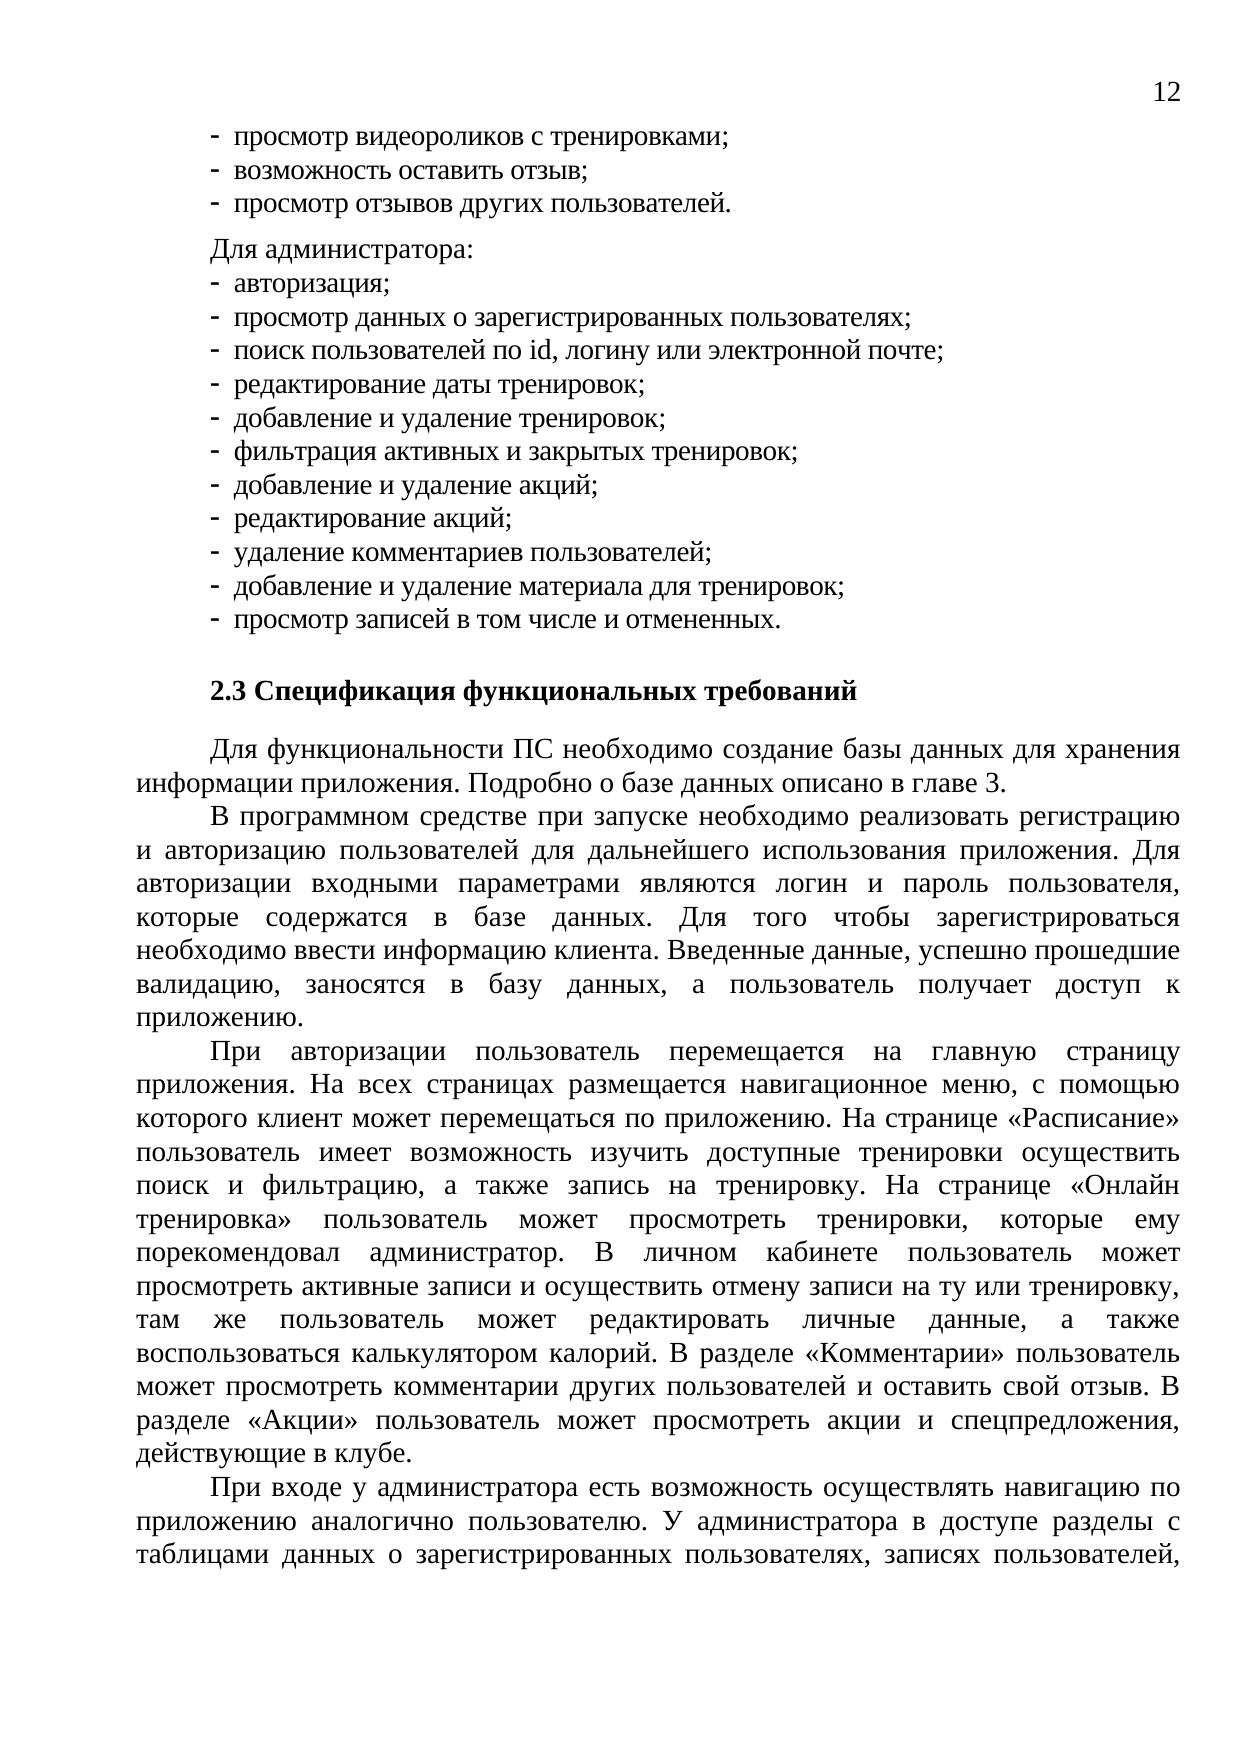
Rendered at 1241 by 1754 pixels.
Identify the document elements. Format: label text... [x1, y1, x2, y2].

list возможность оставить отзыв; [136, 152, 1181, 185]
list просмотр записей в том числе и отмененных. [136, 602, 1181, 635]
text Для функциональности ПС необходимо создание базы данных для хранения информации приложения. Подробно о базе данных описано в главе 3. [136, 731, 1181, 798]
list просмотр данных о зарегистрированных пользователях; [136, 299, 1181, 332]
text В программном средстве при запуске необходимо реализовать регистрацию и авторизацию пользователей для дальнейшего использования приложения. Для авторизации входными параметрами являются логин и пароль пользователя, которые содержатся в базе данных. Для того чтобы зарегистрироваться необходимо ввести информацию клиента. Введенные данные, успешно прошедшие валидацию, заносятся в базу данных, а пользователь получает доступ к приложению. [136, 798, 1181, 1033]
list добавление и удаление тренировок; [136, 400, 1181, 433]
list добавление и удаление материала для тренировок; [136, 568, 1181, 602]
list поиск пользователей по id, логину или электронной почте; [136, 332, 1181, 366]
list редактирование даты тренировок; [136, 366, 1181, 400]
list просмотр отзывов других пользователей. [136, 185, 1181, 219]
list просмотр видеороликов с тренировками; [136, 118, 1181, 152]
list редактирование акций; [136, 501, 1181, 534]
text При авторизации пользователь перемещается на главную страницу приложения. На всех страницах размещается навигационное меню, с помощью которого клиент может перемещаться по приложению. На странице «Расписание» пользователь имеет возможность изучить доступные тренировки осуществить поиск и фильтрацию, а также запись на тренировку. На странице «Онлайн тренировка» пользователь может просмотреть тренировки, которые ему порекомендовал администратор. В личном кабинете пользователь может просмотреть активные записи и осуществить отмену записи на ту или тренировку, там же пользователь может редактировать личные данные, а также воспользоваться калькулятором калорий. В разделе «Комментарии» пользователь может просмотреть комментарии других пользователей и оставить свой отзыв. В разделе «Акции» пользователь может просмотреть акции и спецпредложения, действующие в клубе. [136, 1033, 1181, 1469]
list авторизация; [136, 265, 1181, 299]
list добавление и удаление акций; [136, 467, 1181, 501]
list удаление комментариев пользователей; [136, 534, 1181, 568]
text Для администратора: [136, 232, 1181, 265]
list фильтрация активных и закрытых тренировок; [136, 433, 1181, 467]
subtitle 2.3 Спецификация функциональных требований [136, 673, 1181, 706]
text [136, 1469, 1181, 1570]
